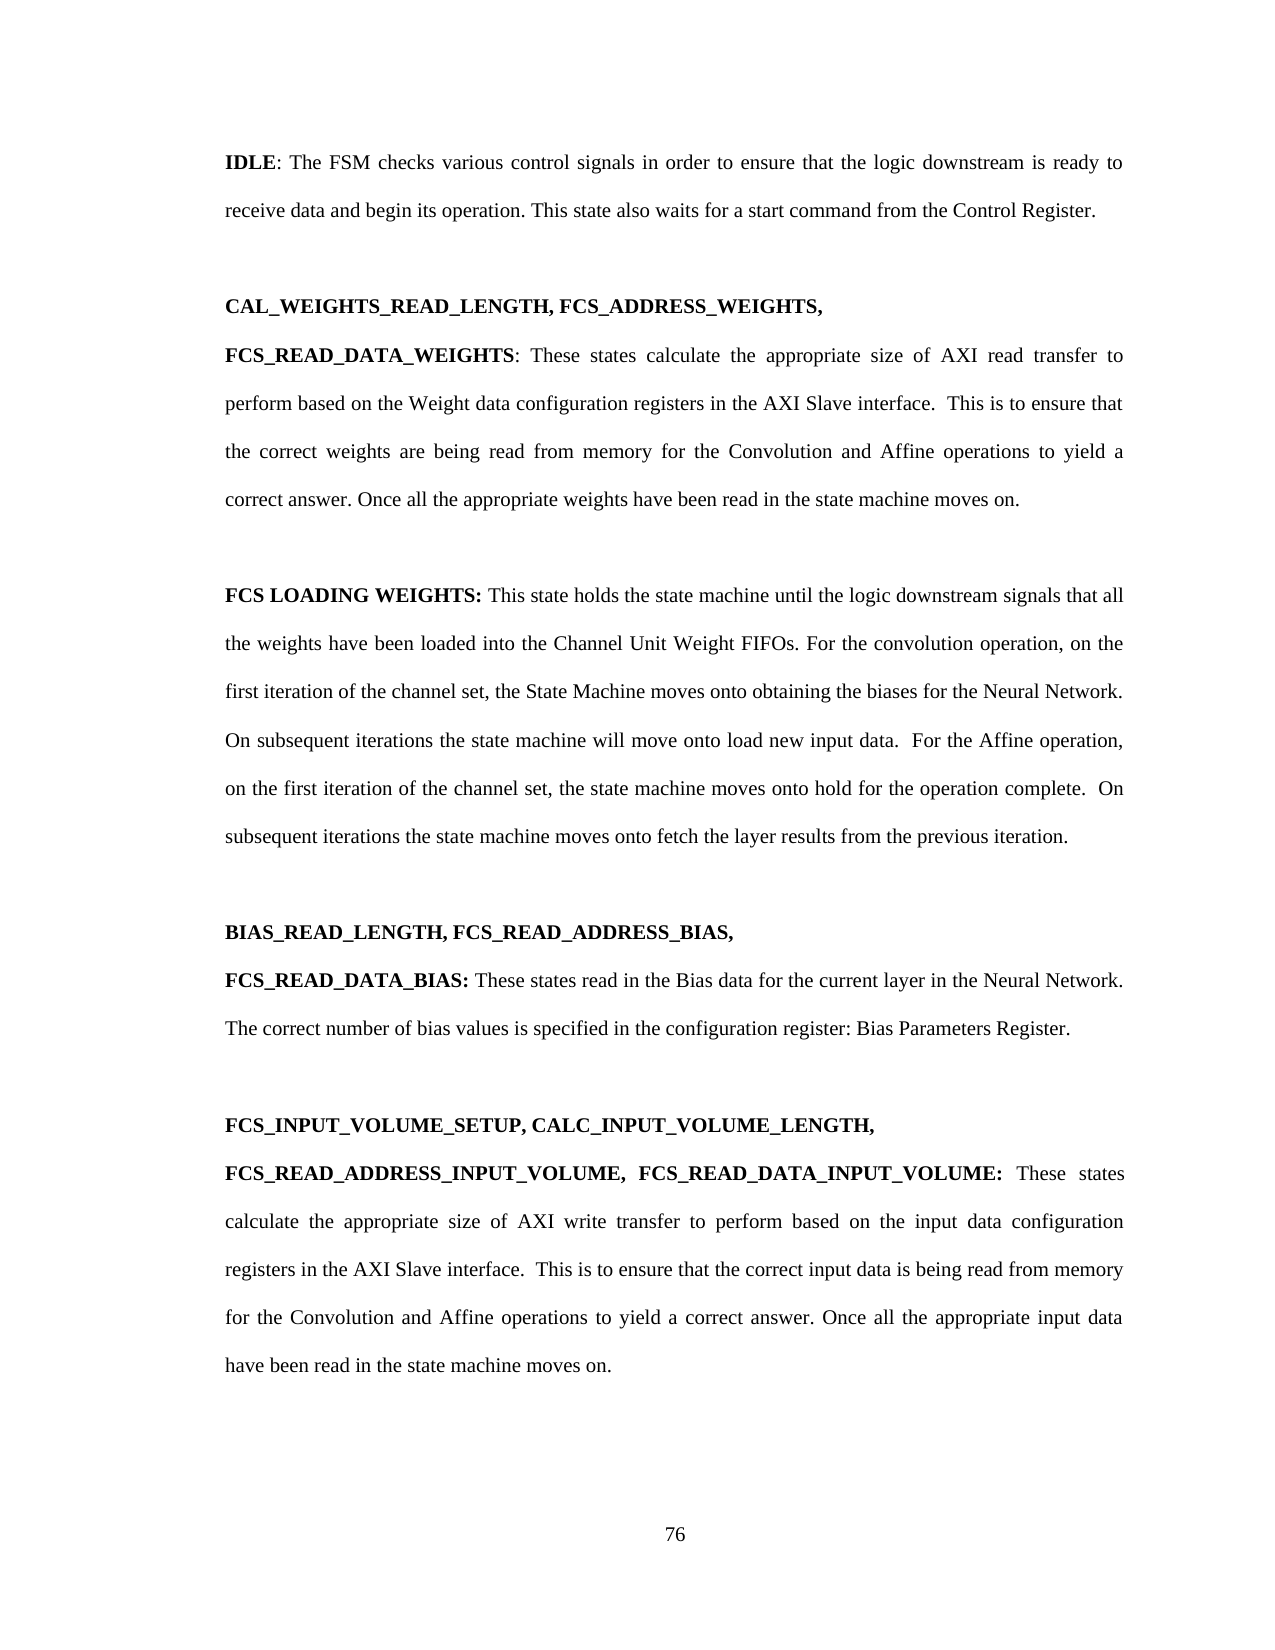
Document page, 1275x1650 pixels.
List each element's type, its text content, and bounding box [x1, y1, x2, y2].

text CAL_WEIGHTS_READ_LENGTH, FCS_ADDRESS_WEIGHTS, [225, 294, 1125, 318]
text FCS_READ_ADDRESS_INPUT_VOLUME, FCS_READ_DATA_INPUT_VOLUME: These states calculate the appropriate size of AXI write transfer to perform based on the input data configuration registers in the AXI Slave interface. This is to ensure that the correct input data is being read from memory for the Convolution and Affine operations to yield a correct answer. Once all the appropriate input data have been read in the state machine moves on. [225, 1161, 1125, 1377]
text IDLE: The FSM checks various control signals in order to ensure that the logic downstream is ready to receive data and begin its operation. This state also waits for a start command from the Control Register. [225, 150, 1125, 222]
text FCS_INPUT_VOLUME_SETUP, CALC_INPUT_VOLUME_LENGTH, [225, 1112, 1125, 1137]
text FCS_READ_DATA_WEIGHTS: These states calculate the appropriate size of AXI read transfer to perform based on the Weight data configuration registers in the AXI Slave interface. This is to ensure that the correct weights are being read from memory for the Convolution and Affine operations to yield a correct answer. Once all the appropriate weights have been read in the state machine moves on. [225, 342, 1125, 511]
text BIAS_READ_LENGTH, FCS_READ_ADDRESS_BIAS, [225, 920, 1125, 944]
text FCS LOADING WEIGHTS: This state holds the state machine until the logic downstream signals that all the weights have been loaded into the Channel Unit Weight FIFOs. For the convolution operation, on the first iteration of the channel set, the State Machine moves onto obtaining the biases for the Neural Network. On subsequent iterations the state machine will move onto load new input data. For the Affine operation, on the first iteration of the channel set, the state machine moves onto hold for the operation complete. On subsequent iterations the state machine moves onto fetch the layer results from the previous iteration. [225, 583, 1125, 848]
text FCS_READ_DATA_BIAS: These states read in the Bias data for the current layer in the Neural Network. The correct number of bias values is specified in the configuration register: Bias Parameters Register. [225, 968, 1125, 1040]
